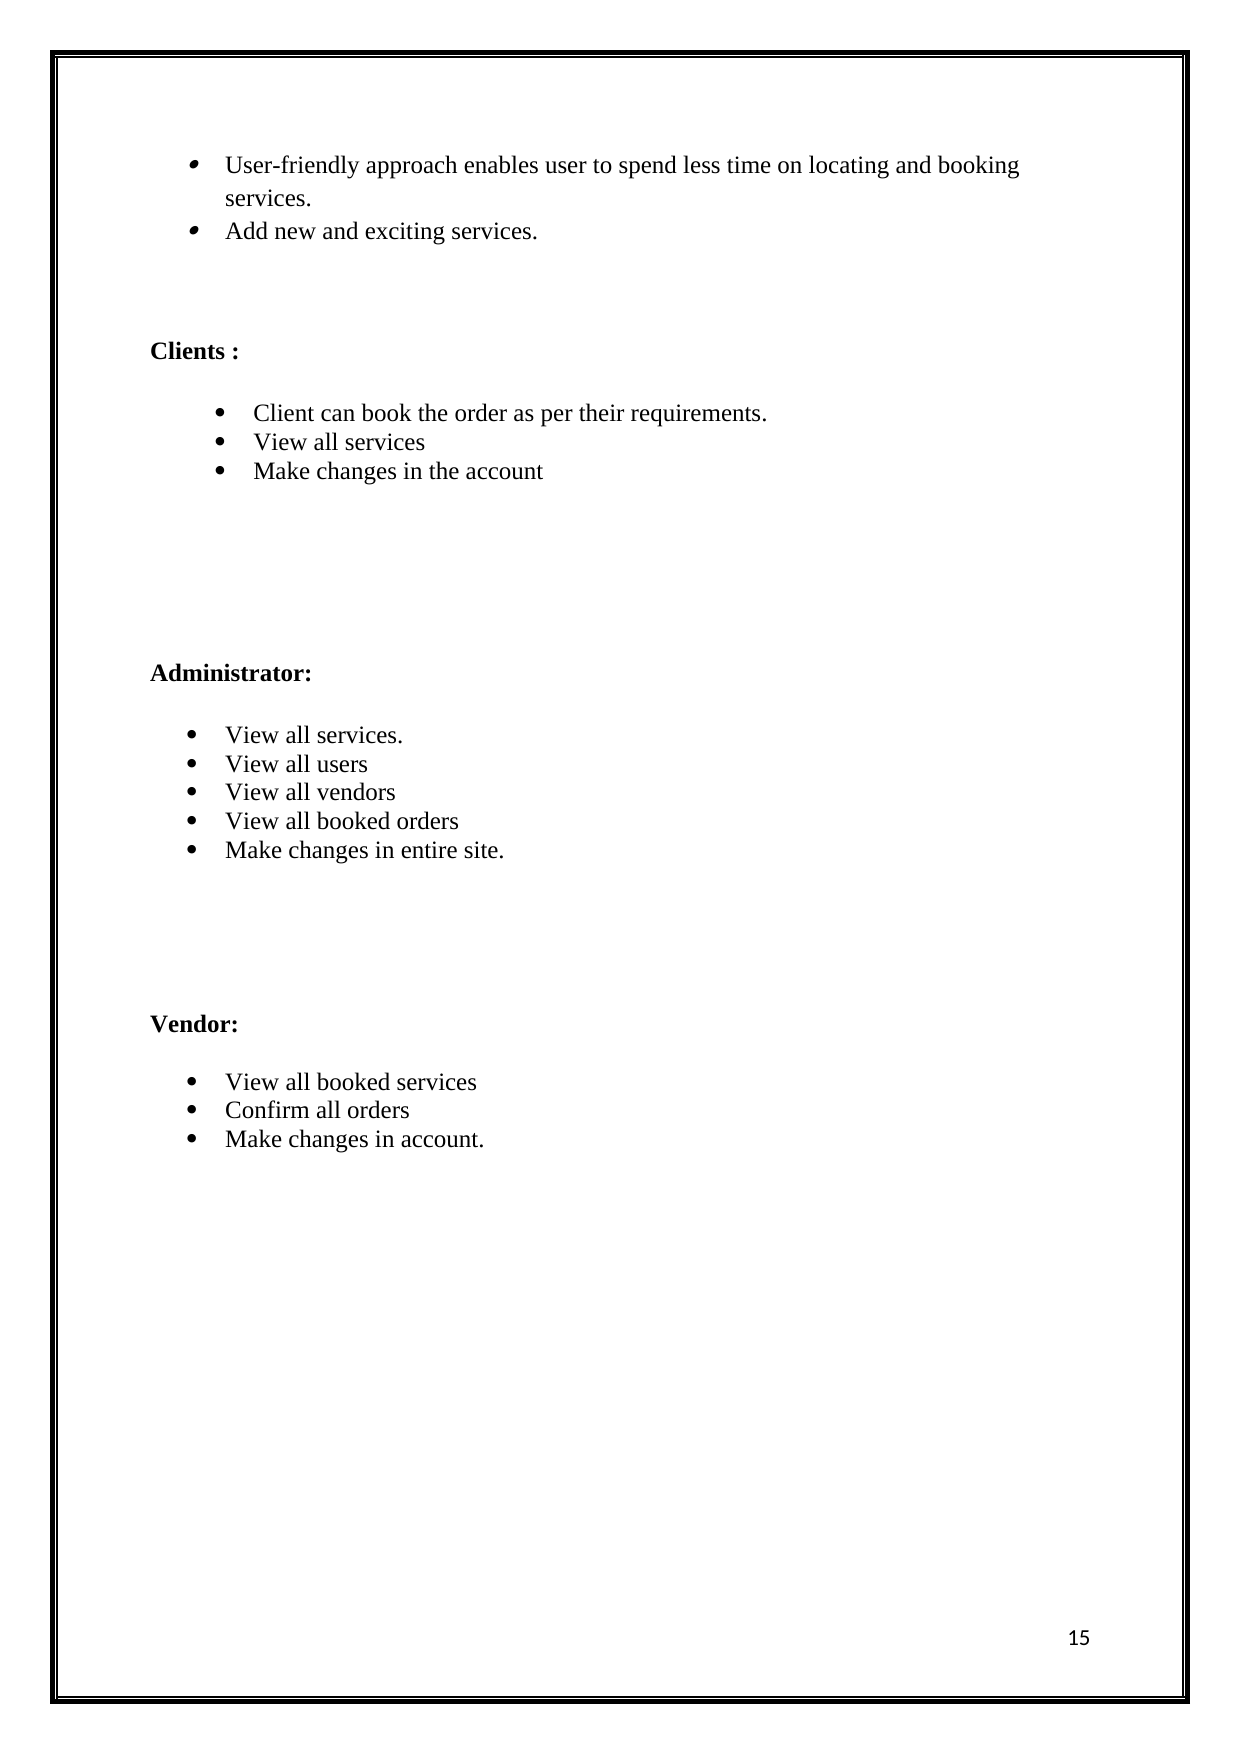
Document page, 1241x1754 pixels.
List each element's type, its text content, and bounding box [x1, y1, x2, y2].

list View all booked orders [187, 806, 1090, 835]
list View all vendors [187, 777, 1090, 806]
subtitle Clients : [150, 336, 1090, 365]
list View all booked services [187, 1067, 1090, 1095]
list Make changes in entire site. [187, 835, 1090, 864]
list View all users [187, 749, 1090, 777]
list Add new and exciting services. [187, 216, 1090, 245]
list User-friendly approach enables user to spend less time on locating and booking services. [187, 150, 1090, 212]
list View all services [216, 427, 1090, 456]
list Make changes in account. [187, 1124, 1090, 1153]
list Confirm all orders [187, 1095, 1090, 1124]
text Vendor: [150, 1009, 1090, 1037]
list View all services. [187, 720, 1090, 749]
list Make changes in the account [216, 456, 1090, 484]
list Client can book the order as per their requirements. [216, 398, 1090, 427]
subtitle Administrator: [150, 658, 1090, 686]
